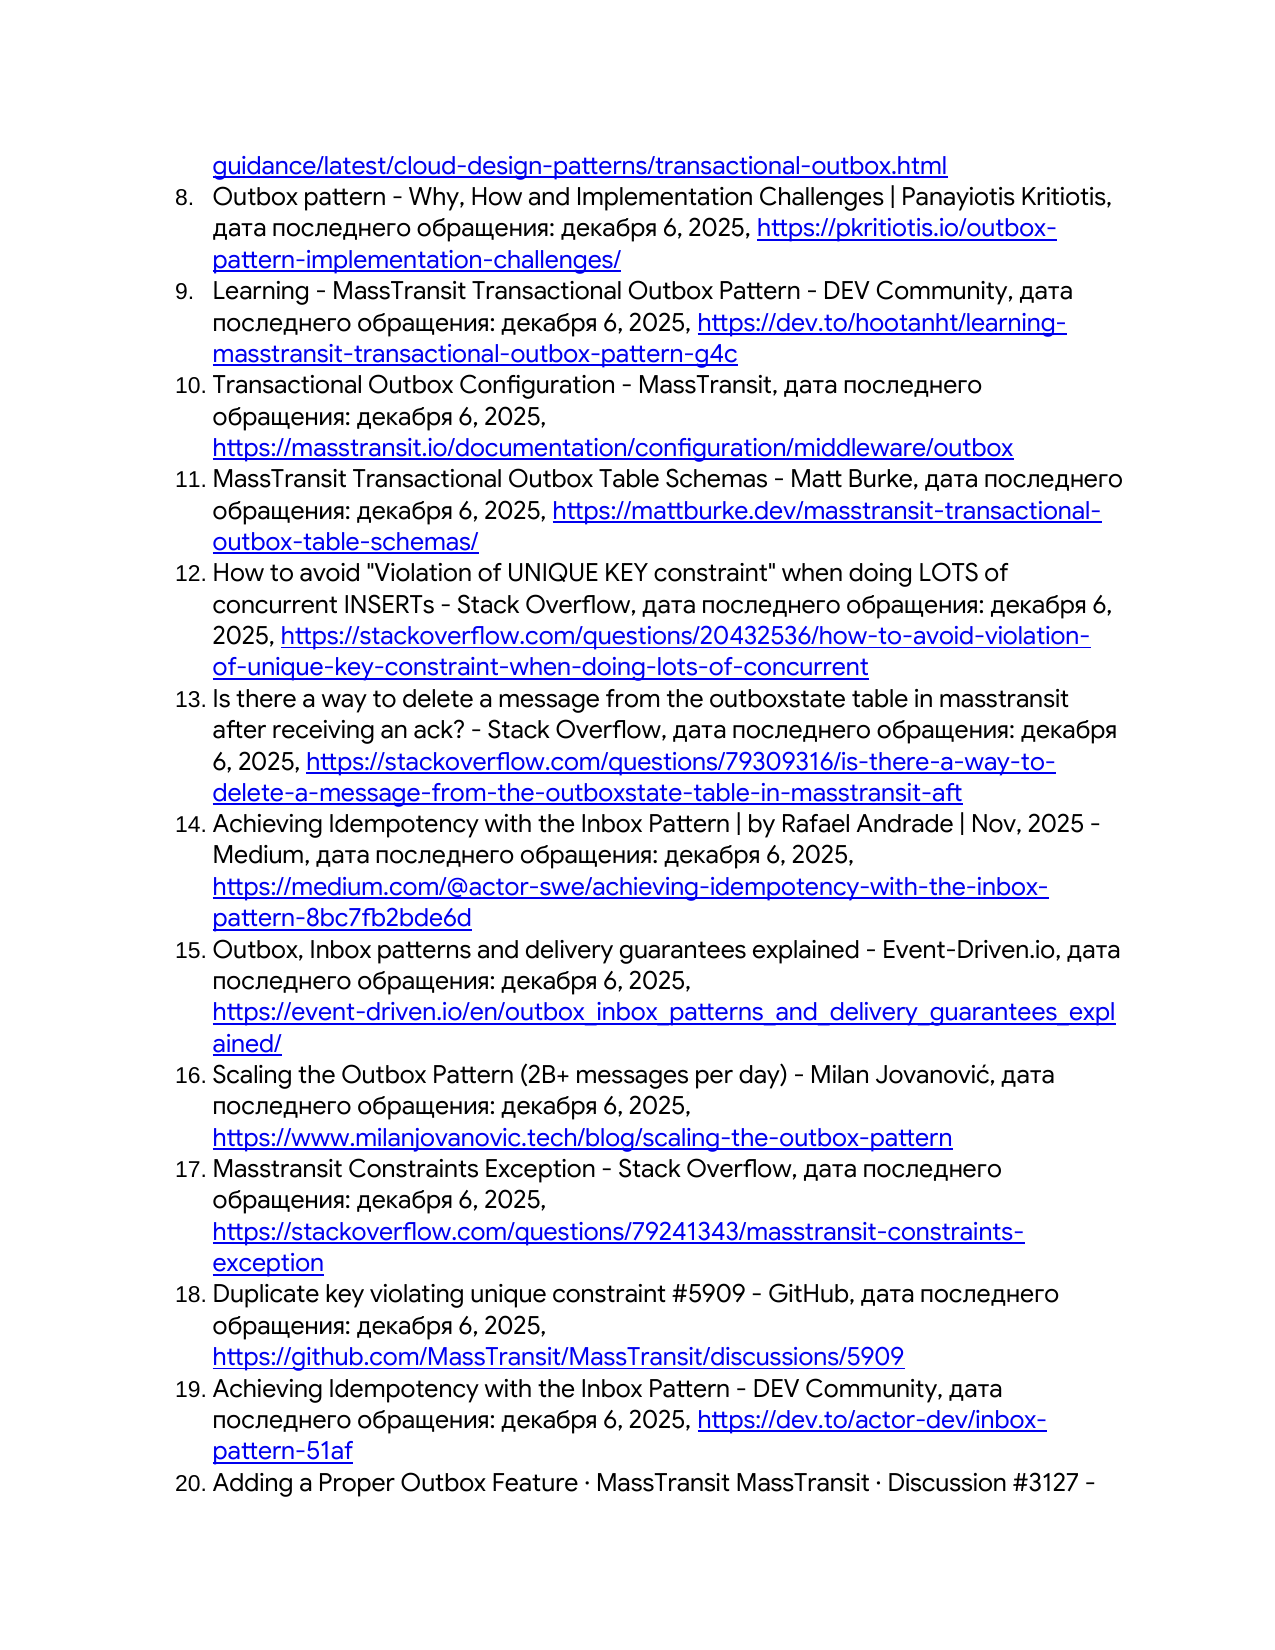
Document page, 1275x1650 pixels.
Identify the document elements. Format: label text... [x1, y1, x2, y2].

list Achieving Idempotency with the Inbox Pattern - DEV Community, дата последнего обращения: декабря 6, 2025, https://dev.to/actor-dev/inbox-pattern-51af [175, 1373, 1125, 1467]
list How to avoid "Violation of UNIQUE KEY constraint" when doing LOTS of concurrent INSERTs - Stack Overflow, дата последнего обращения: декабря 6, 2025, https://stackoverflow.com/questions/20432536/how-to-avoid-violation-of-unique-key-constraint-when-doing-lots-of-concurrent [175, 558, 1125, 683]
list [175, 150, 1125, 181]
list Learning - MassTransit Transactional Outbox Pattern - DEV Community, дата последнего обращения: декабря 6, 2025, https://dev.to/hootanht/learning-masstransit-transactional-outbox-pattern-g4c [175, 275, 1125, 369]
list MassTransit Transactional Outbox Table Schemas - Matt Burke, дата последнего обращения: декабря 6, 2025, https://mattburke.dev/masstransit-transactional-outbox-table-schemas/ [175, 463, 1125, 558]
list Is there a way to delete a message from the outboxstate table in masstransit after receiving an ack? - Stack Overflow, дата последнего обращения: декабря 6, 2025, https://stackoverflow.com/questions/79309316/is-there-a-way-to-delete-a-message-from-the-outboxstate-table-in-masstransit-aft [175, 683, 1125, 808]
list Outbox pattern - Why, How and Implementation Challenges | Panayiotis Kritiotis, дата последнего обращения: декабря 6, 2025, https://pkritiotis.io/outbox-pattern-implementation-challenges/ [175, 181, 1125, 275]
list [175, 1467, 1125, 1498]
list Outbox, Inbox patterns and delivery guarantees explained - Event-Driven.io, дата последнего обращения: декабря 6, 2025, https://event-driven.io/en/outbox_inbox_patterns_and_delivery_guarantees_explained/ [175, 934, 1125, 1059]
list Transactional Outbox Configuration - MassTransit, дата последнего обращения: декабря 6, 2025, https://masstransit.io/documentation/configuration/middleware/outbox [175, 369, 1125, 463]
list Achieving Idempotency with the Inbox Pattern | by Rafael Andrade | Nov, 2025 - Medium, дата последнего обращения: декабря 6, 2025, https://medium.com/@actor-swe/achieving-idempotency-with-the-inbox-pattern-8bc7fb2bde6d [175, 808, 1125, 934]
list Masstransit Constraints Exception - Stack Overflow, дата последнего обращения: декабря 6, 2025, https://stackoverflow.com/questions/79241343/masstransit-constraints-exception [175, 1153, 1125, 1279]
list Duplicate key violating unique constraint #5909 - GitHub, дата последнего обращения: декабря 6, 2025, https://github.com/MassTransit/MassTransit/discussions/5909 [175, 1279, 1125, 1373]
list Scaling the Outbox Pattern (2B+ messages per day) - Milan Jovanović, дата последнего обращения: декабря 6, 2025, https://www.milanjovanovic.tech/blog/scaling-the-outbox-pattern [175, 1059, 1125, 1153]
